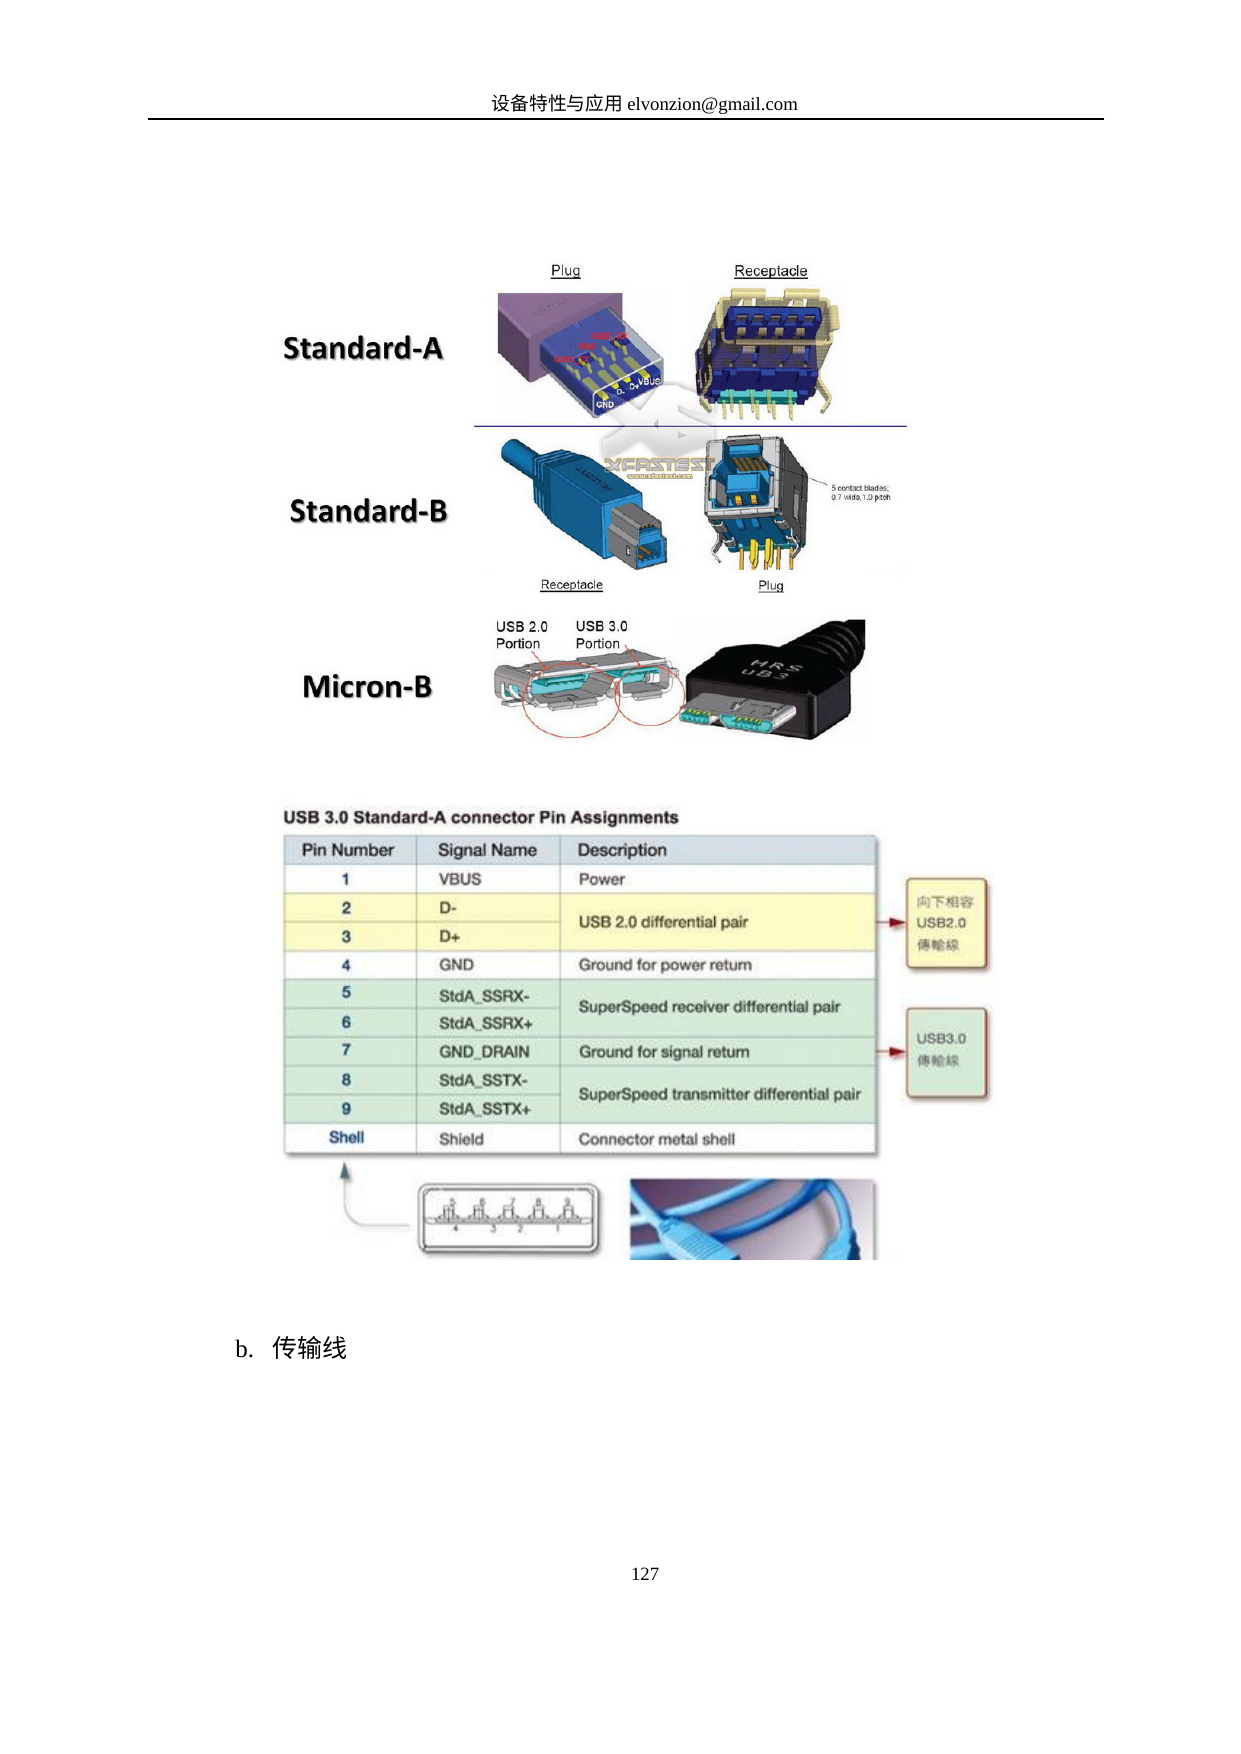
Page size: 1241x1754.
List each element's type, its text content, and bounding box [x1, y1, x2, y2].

picture [272, 782, 999, 1260]
picture [272, 252, 913, 746]
list 传输线 [235, 1313, 1104, 1381]
